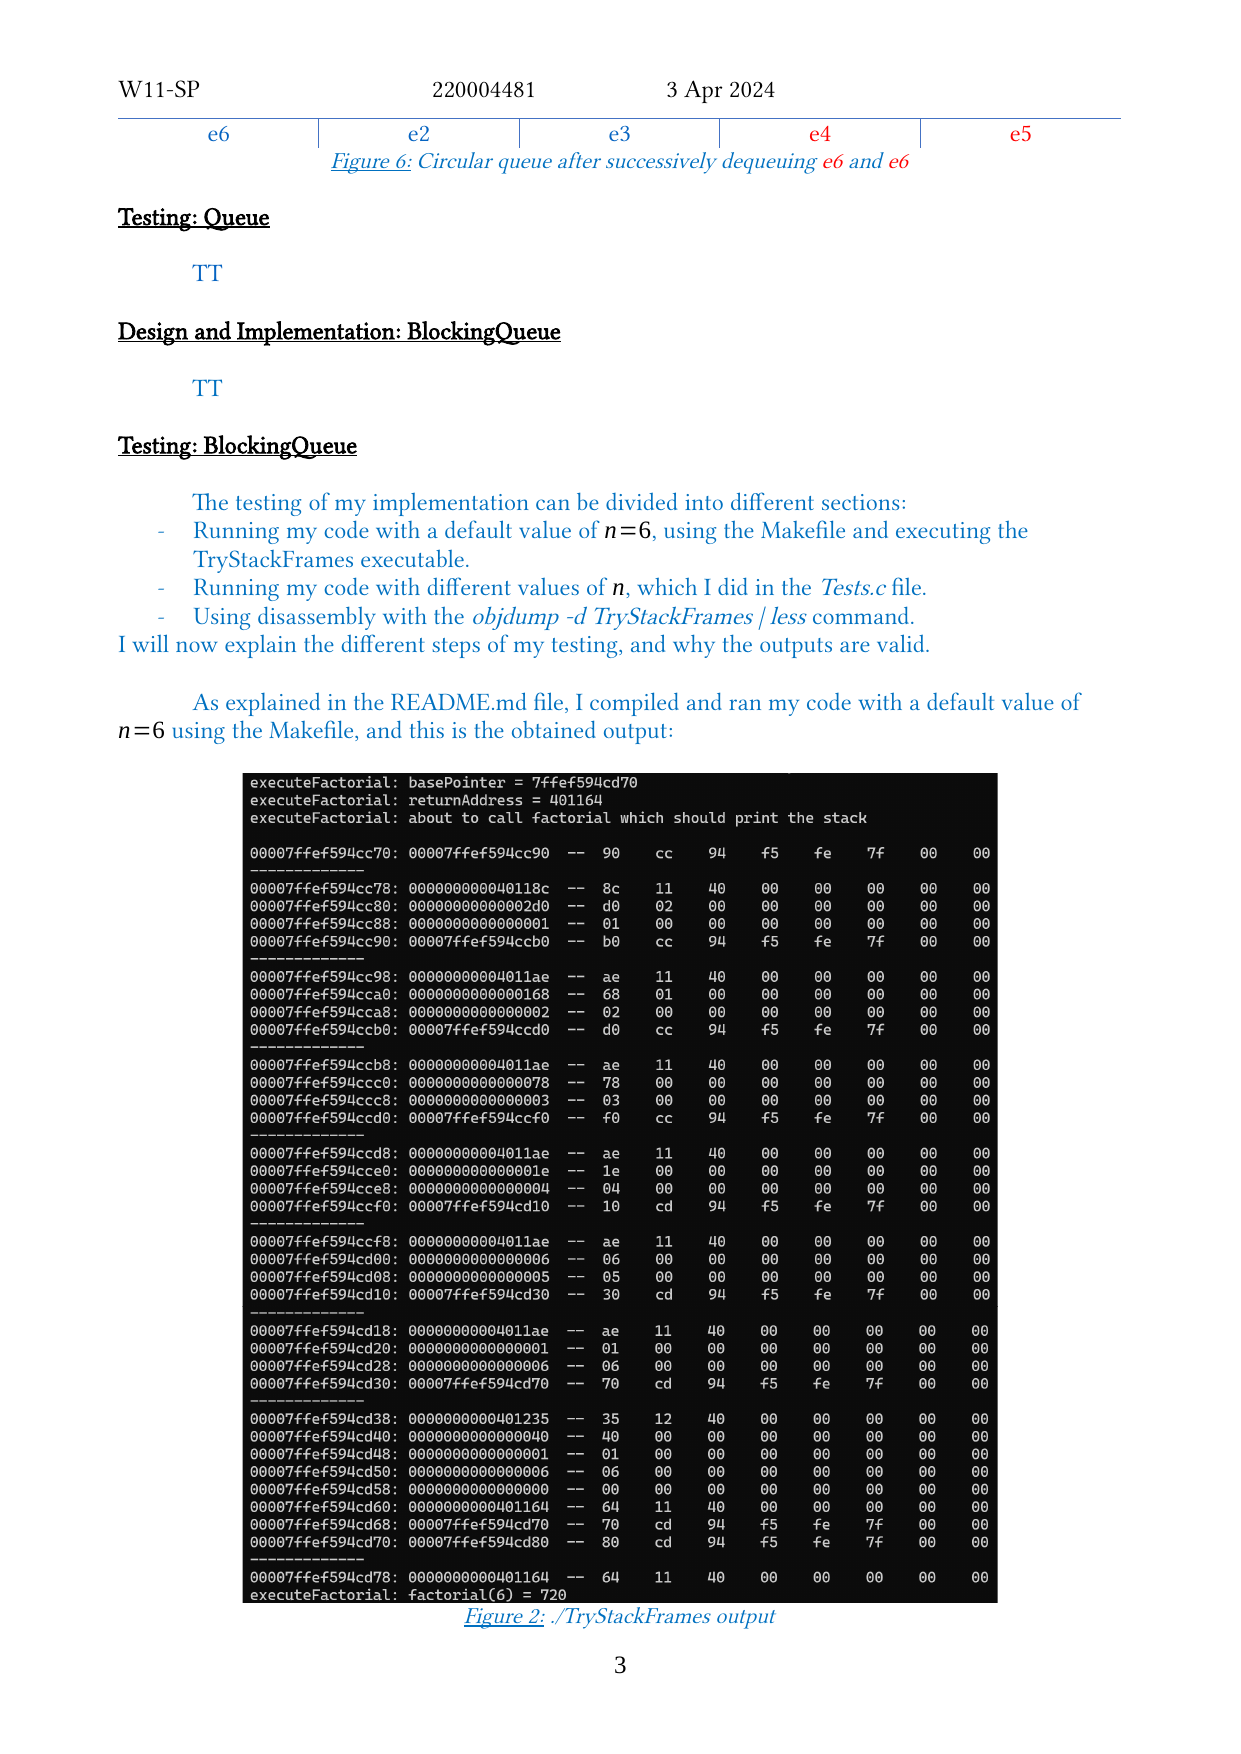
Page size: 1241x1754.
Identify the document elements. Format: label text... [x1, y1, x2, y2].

list Running my code with a default value of , using the Makefile and executing the TryStackFrames executable. [156, 516, 1122, 573]
text As explained in the README.md file, I compiled and ran my code with a default value of using the Makefile, and this is the obtained output: [118, 688, 1122, 745]
text The testing of my implementation can be divided into different sections: [118, 488, 1122, 516]
table_cell e2 [319, 119, 519, 148]
text I will now explain the different steps of my testing, and why the outputs are valid. [118, 631, 1122, 659]
list Running my code with different values of , which I did in the Tests.c file. [156, 573, 1122, 602]
text Figure 6: Circular queue after successively dequeuing e6 and e6 [118, 148, 1122, 174]
table_cell e3 [520, 119, 719, 148]
table_cell e6 [118, 119, 318, 148]
table_cell e5 [921, 119, 1121, 148]
list Using disassembly with the objdump -d TryStackFrames | less command. [156, 602, 1122, 631]
text Figure 2: ./TryStackFrames output [118, 1603, 1122, 1629]
text Design and Implementation: BlockingQueue [118, 317, 1122, 345]
text Testing: BlockingQueue [118, 431, 1122, 459]
text TT [118, 259, 1122, 288]
text Testing: Queue [118, 202, 1122, 231]
text TT [118, 374, 1122, 402]
picture [242, 773, 998, 1603]
table_cell e4 [720, 119, 920, 148]
